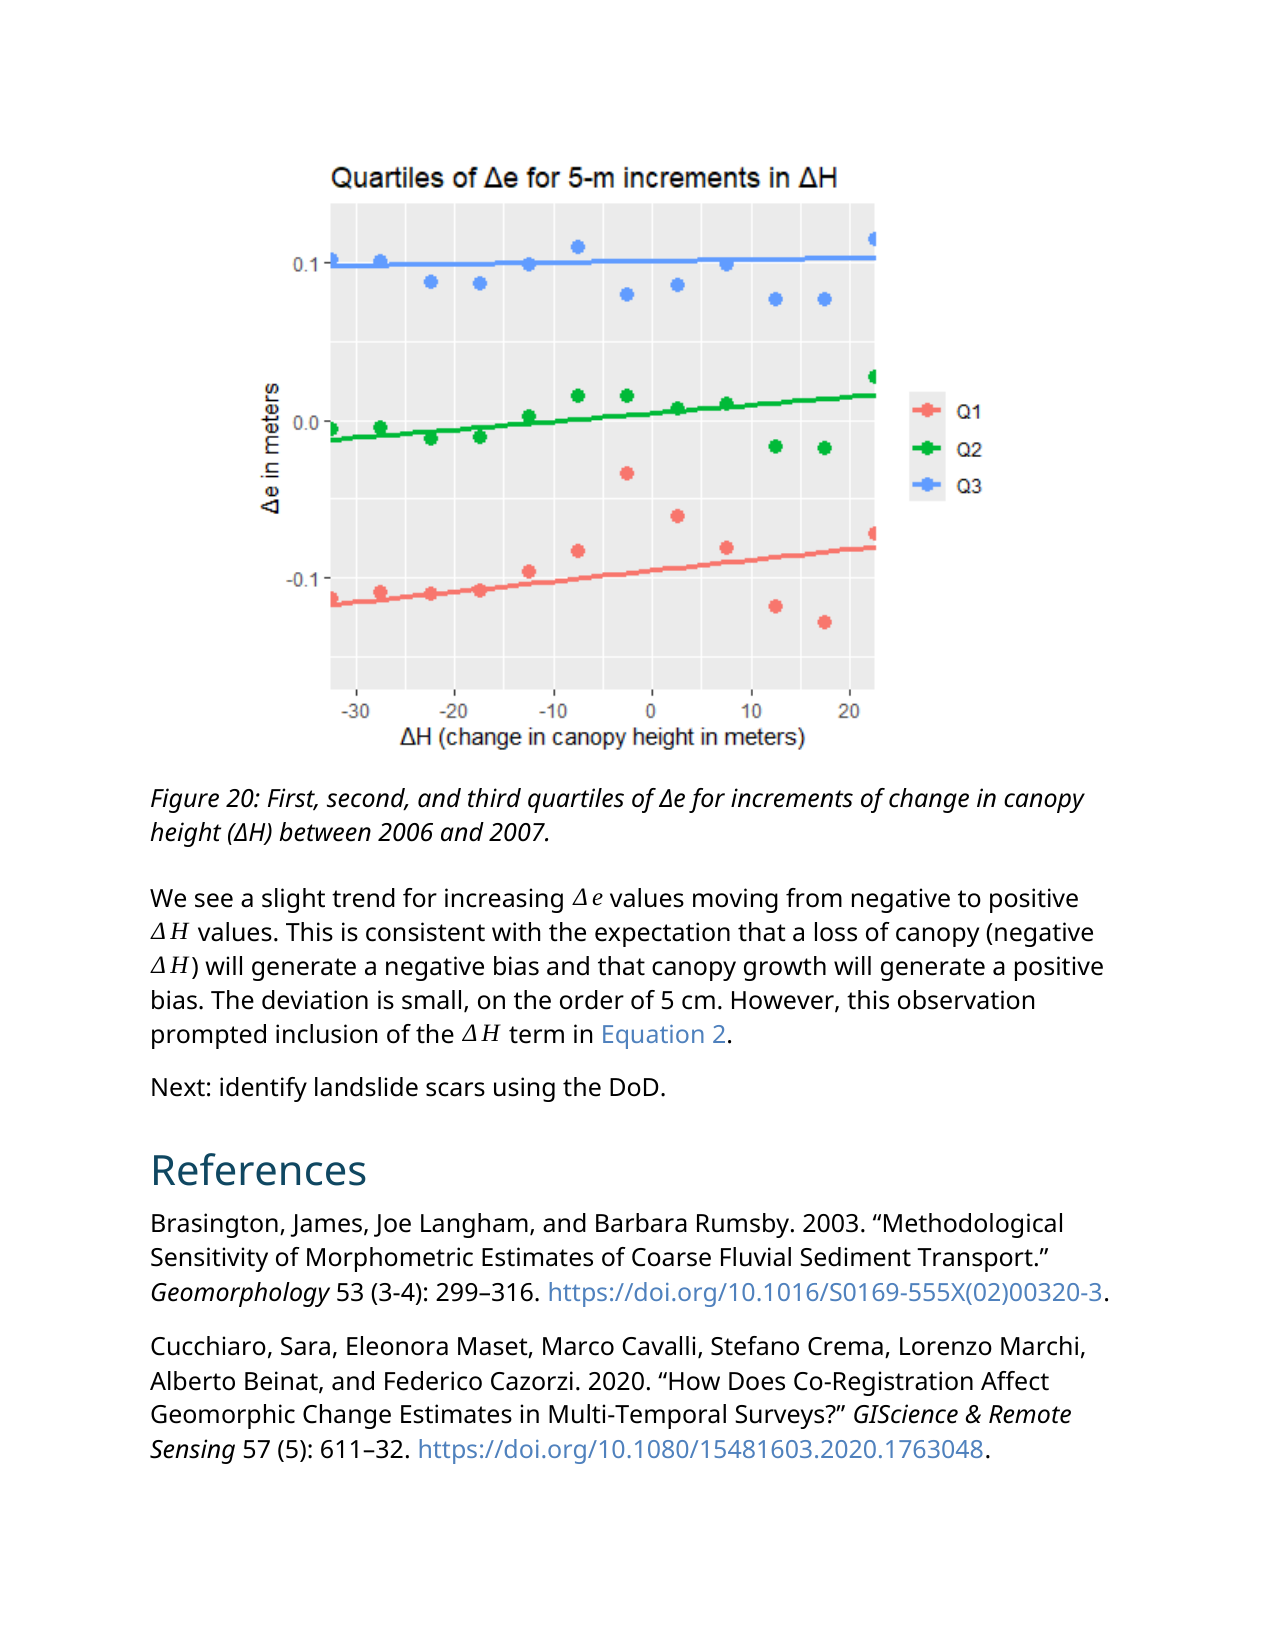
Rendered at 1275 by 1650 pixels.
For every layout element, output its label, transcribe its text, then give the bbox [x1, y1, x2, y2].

text Brasington, James, Joe Langham, and Barbara Rumsby. 2003. “Methodological Sensitivity of Morphometric Estimates of Coarse Fluvial Sediment Transport.” Geomorphology 53 (3-4): 299–316. https://doi.org/10.1016/S0169-555X(02)00320-3. [150, 1206, 1125, 1308]
text Next: identify landslide scars using the DoD. [150, 1069, 1125, 1103]
picture [247, 153, 1006, 761]
text We see a slight trend for increasing values moving from negative to positive values. This is consistent with the expectation that a loss of canopy (negative ) will generate a negative bias and that canopy growth will generate a positive bias. The deviation is small, on the order of 5 cm. However, this observation prompted inclusion of the term in Equation 2. [150, 880, 1125, 1051]
text Cucchiaro, Sara, Eleonora Maset, Marco Cavalli, Stefano Crema, Lorenzo Marchi, Alberto Beinat, and Federico Cazorzi. 2020. “How Does Co-Registration Affect Geomorphic Change Estimates in Multi-Temporal Surveys?” GIScience & Remote Sensing 57 (5): 611–32. https://doi.org/10.1080/15481603.2020.1763048. [150, 1329, 1125, 1465]
table_header Figure 20: First, second, and third quartiles of Δe for increments of change in canopy height (ΔH) between 2006 and 2007. [139, 150, 1114, 862]
subtitle References [150, 1141, 1125, 1198]
